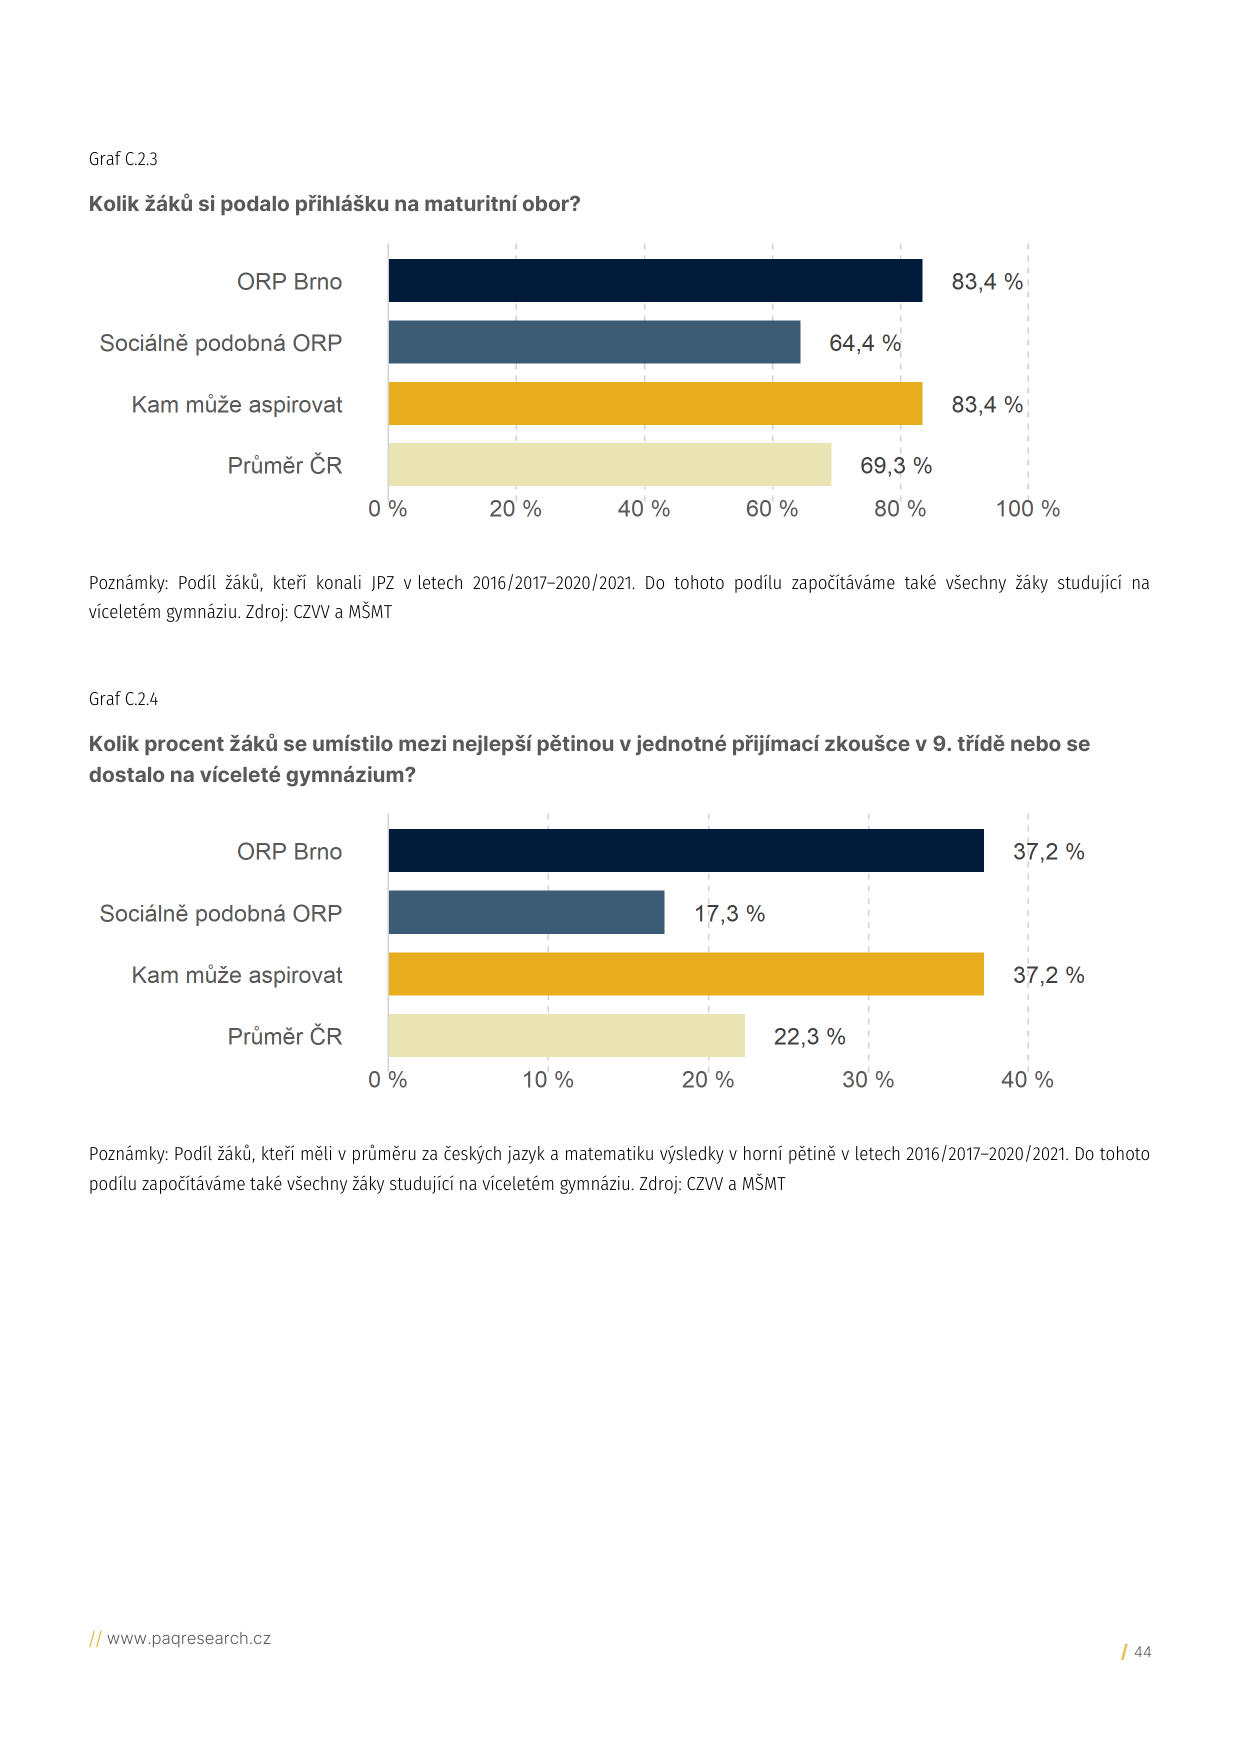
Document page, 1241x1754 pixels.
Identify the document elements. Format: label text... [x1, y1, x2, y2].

text Graf C.2.3 [89, 148, 1152, 170]
text Kolik žáků si podalo přihlášku na maturitní obor? [89, 186, 1152, 216]
text Poznámky: Podíl žáků, kteří konali JPZ v letech 2016/2017–2020/2021. Do tohoto podílu započítáváme také všechny žáky studující na víceletém gymnáziu. Zdroj: CZVV a MŠMT [89, 564, 1152, 625]
picture [88, 216, 1139, 548]
picture [88, 787, 1139, 1119]
text Kolik procent žáků se umístilo mezi nejlepší pětinou v jednotné přijímací zkoušce v 9. třídě nebo se dostalo na víceleté gymnázium? [89, 727, 1152, 787]
text Poznámky: Podíl žáků, kteří měli v průměru za českých jazyk a matematiku výsledky v horní pětině v letech 2016/2017–2020/2021. Do tohoto podílu započítáváme také všechny žáky studující na víceletém gymnáziu. Zdroj: CZVV a MŠMT [89, 1135, 1152, 1196]
text Graf C.2.4 [89, 688, 1152, 711]
